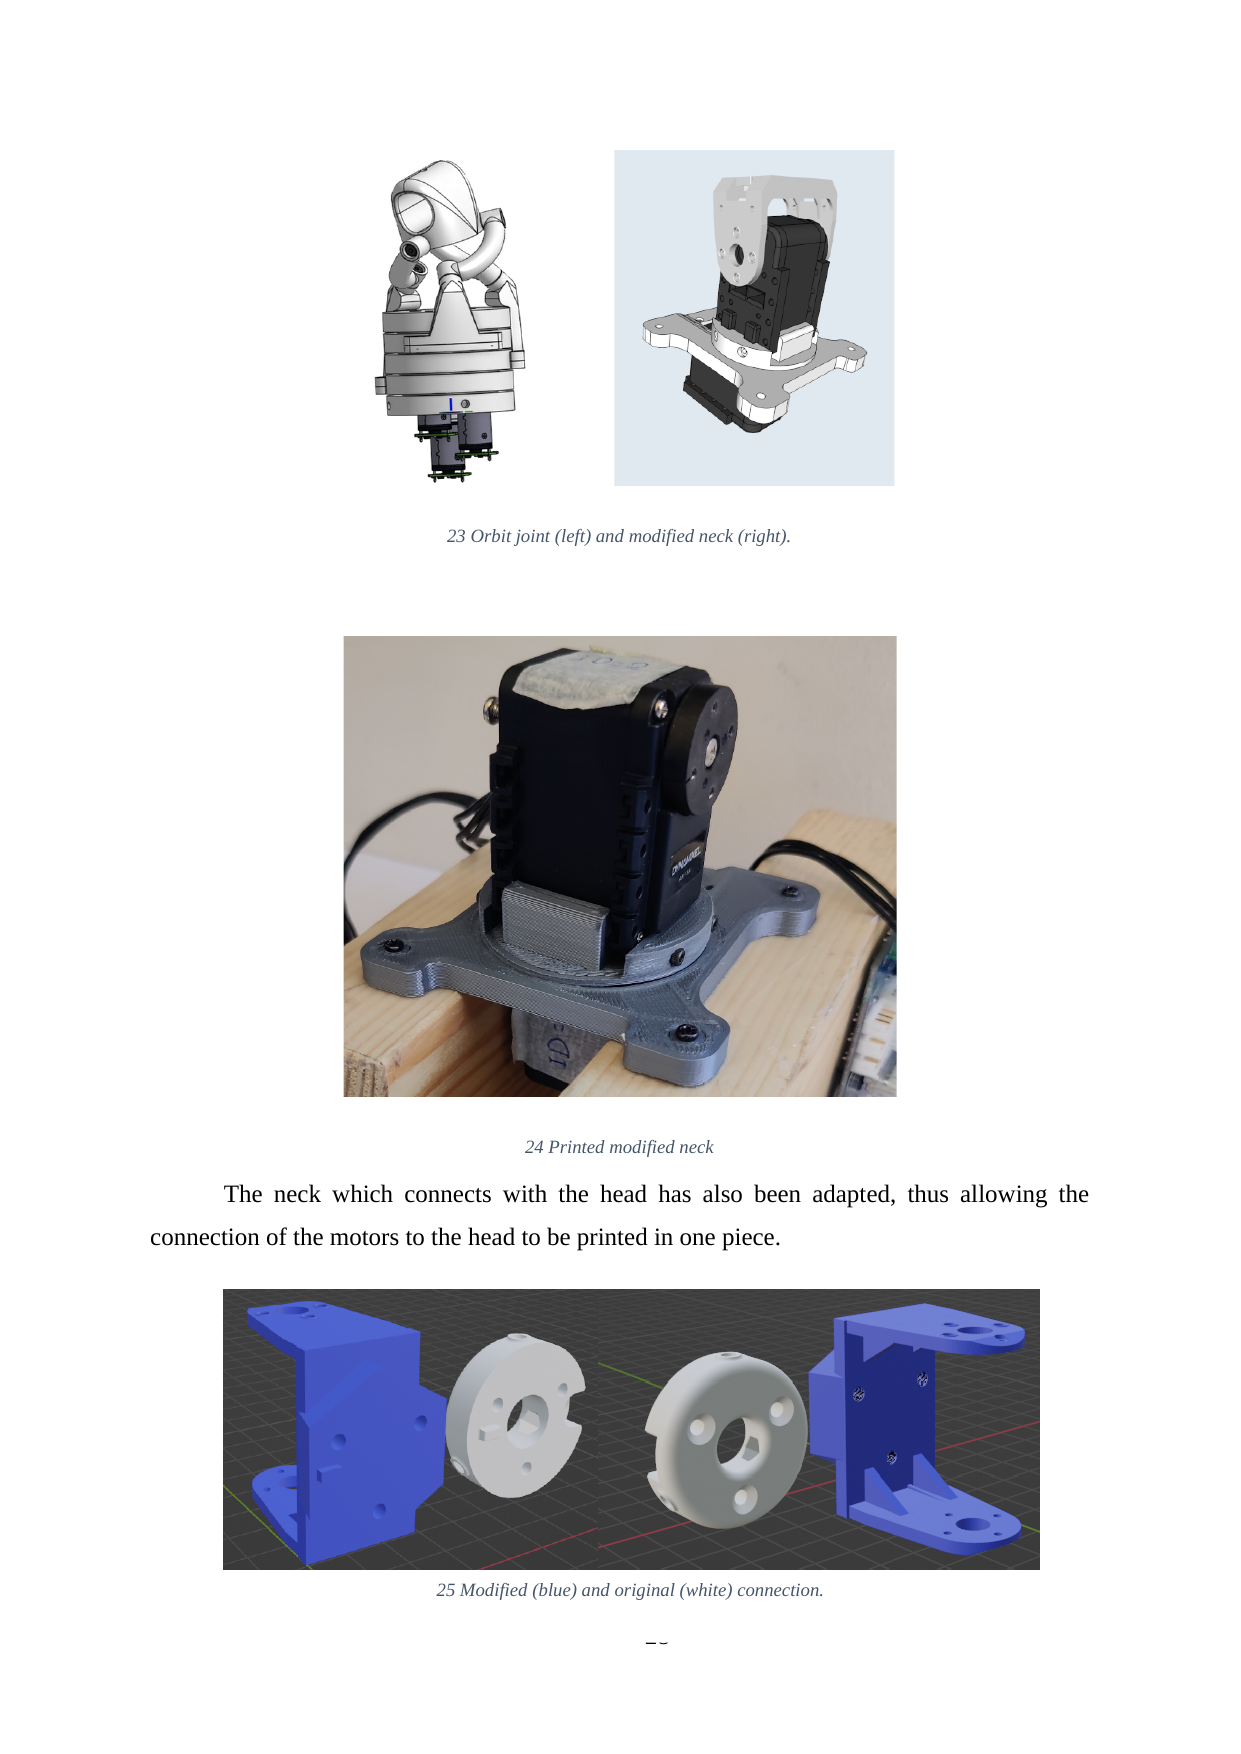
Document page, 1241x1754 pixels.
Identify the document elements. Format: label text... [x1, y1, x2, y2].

text The neck which connects with the head has also been adapted, thus allowing the connection of the motors to the head to be printed in one piece. [150, 1179, 1090, 1251]
picture [345, 149, 551, 485]
text 24 Printed modified neck [150, 1136, 1090, 1158]
picture [343, 636, 897, 1097]
picture [614, 150, 895, 486]
text 23 Orbit joint (left) and modified neck (right). [150, 525, 1090, 547]
picture [223, 1289, 1040, 1570]
